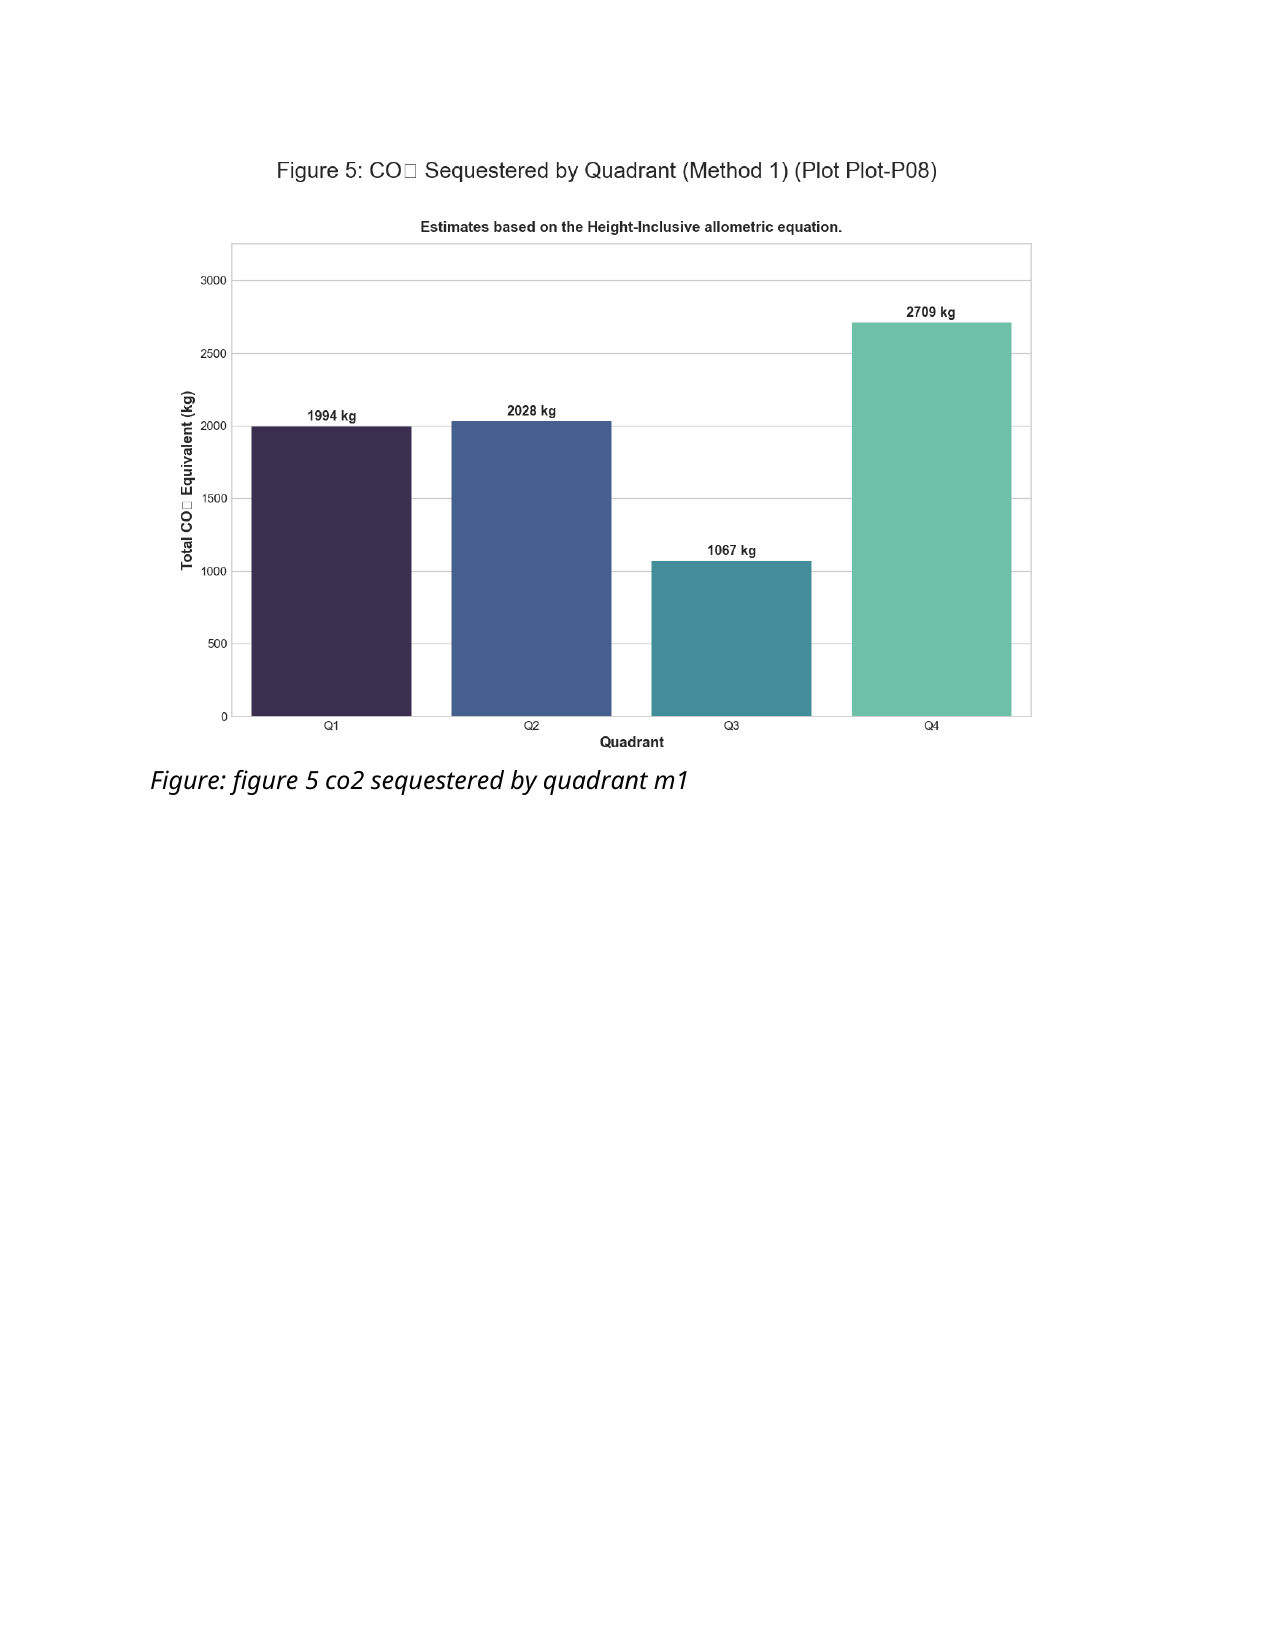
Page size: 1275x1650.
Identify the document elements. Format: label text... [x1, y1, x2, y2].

picture [168, 150, 1044, 763]
